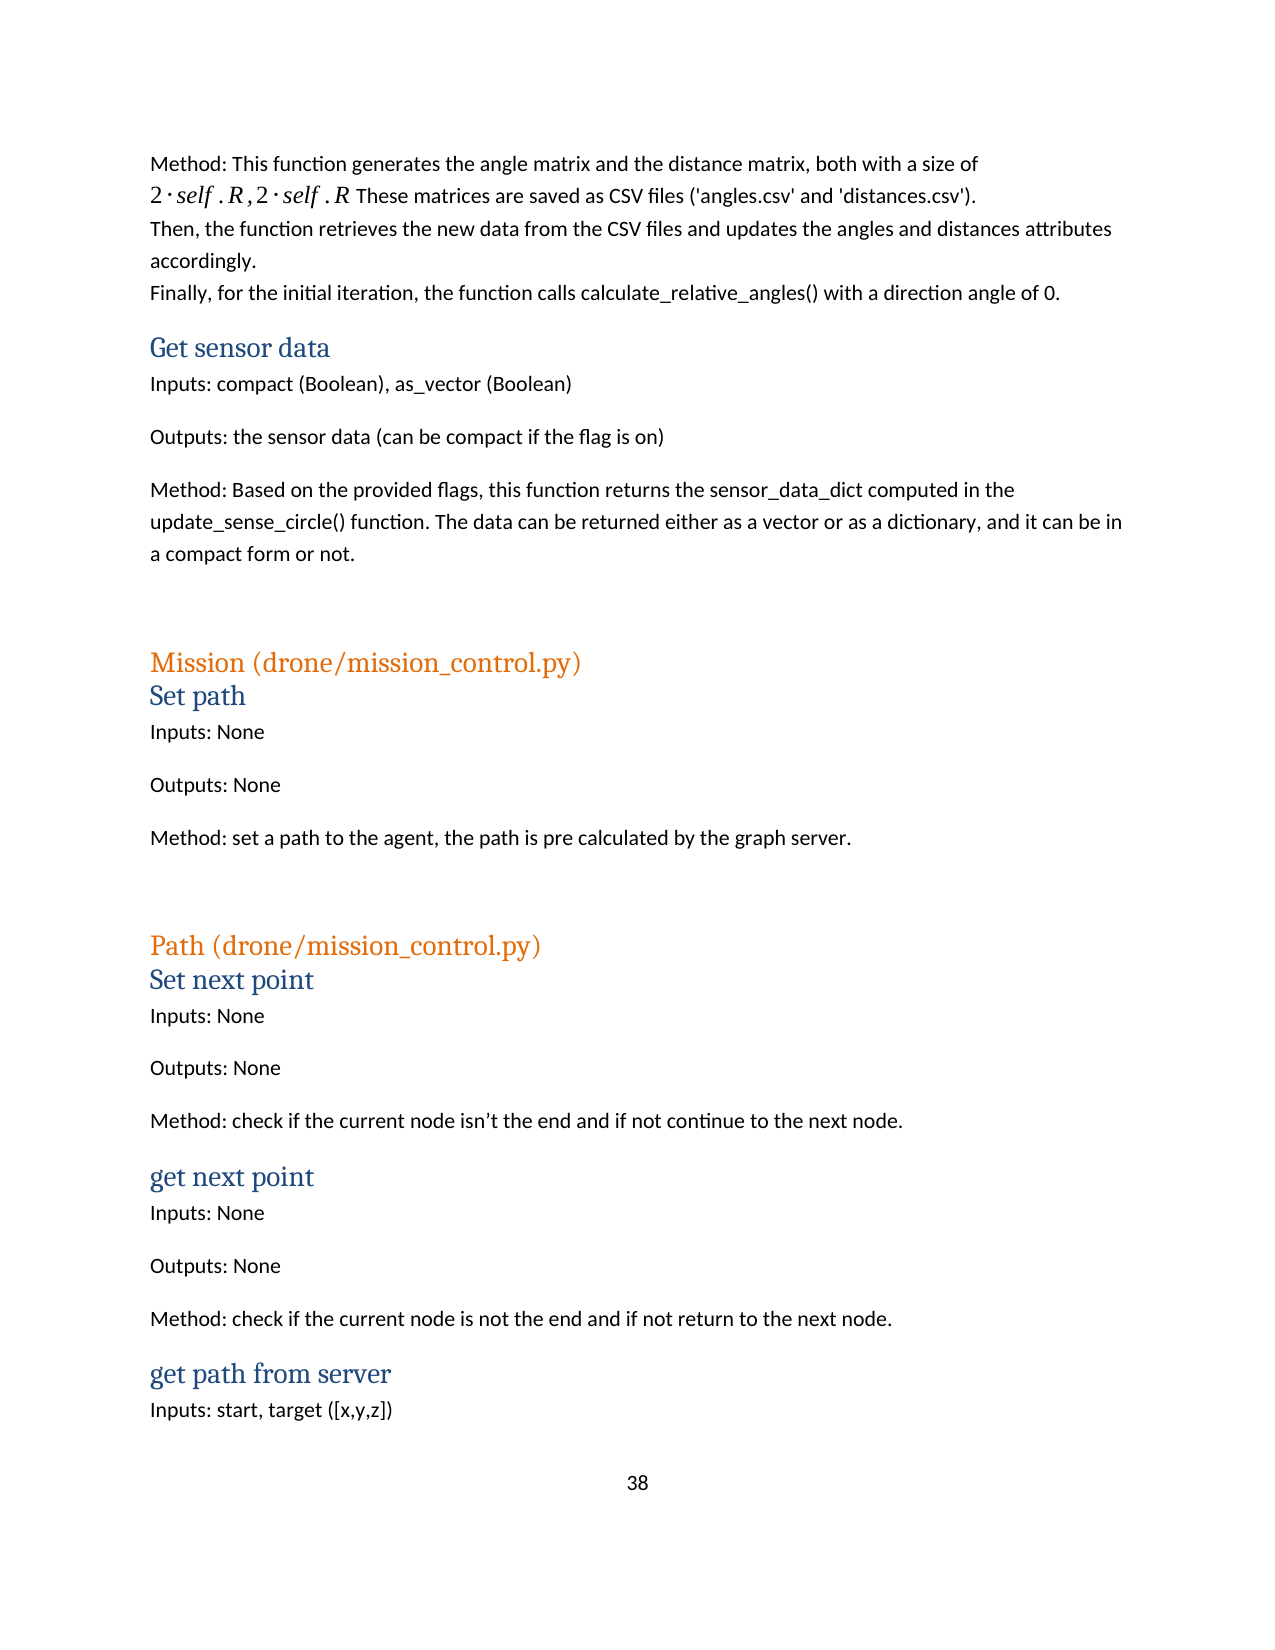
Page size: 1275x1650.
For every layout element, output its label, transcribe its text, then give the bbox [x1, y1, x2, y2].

text Get sensor data Inputs: compact (Boolean), as_vector (Boolean) [150, 332, 1125, 397]
text Set path Inputs: None [150, 679, 1125, 745]
text Outputs: None [150, 1252, 1125, 1278]
text get next point Inputs: None [150, 1160, 1125, 1226]
text Method: Based on the provided flags, this function returns the sensor_data_dict computed in the update_sense_circle() function. The data can be returned either as a vector or as a dictionary, and it can be in a compact form or not. [150, 476, 1125, 567]
subtitle Path (drone/mission_control.py) [150, 929, 1125, 963]
text Method: check if the current node isn’t the end and if not continue to the next node. [150, 1107, 1125, 1134]
text Outputs: None [150, 771, 1125, 798]
subtitle Mission (drone/mission_control.py) [150, 646, 1125, 679]
text Outputs: the sensor data (can be compact if the flag is on) [150, 423, 1125, 450]
text Method: This function generates the angle matrix and the distance matrix, both with a size of These matrices are saved as CSV files ('angles.csv' and 'distances.csv'). Then, the function retrieves the new data from the CSV files and updates the angles and distances attributes accordingly. Finally, for the initial iteration, the function calls calculate_relative_angles() with a direction angle of 0. [150, 150, 1125, 306]
text Set next point Inputs: None [150, 963, 1125, 1028]
text Outputs: None [150, 1054, 1125, 1081]
text Method: set a path to the agent, the path is pre calculated by the graph server. [150, 824, 1125, 850]
text Method: check if the current node is not the end and if not return to the next node. [150, 1305, 1125, 1331]
text get path from server Inputs: start, target ([x,y,z]) [150, 1357, 1125, 1423]
